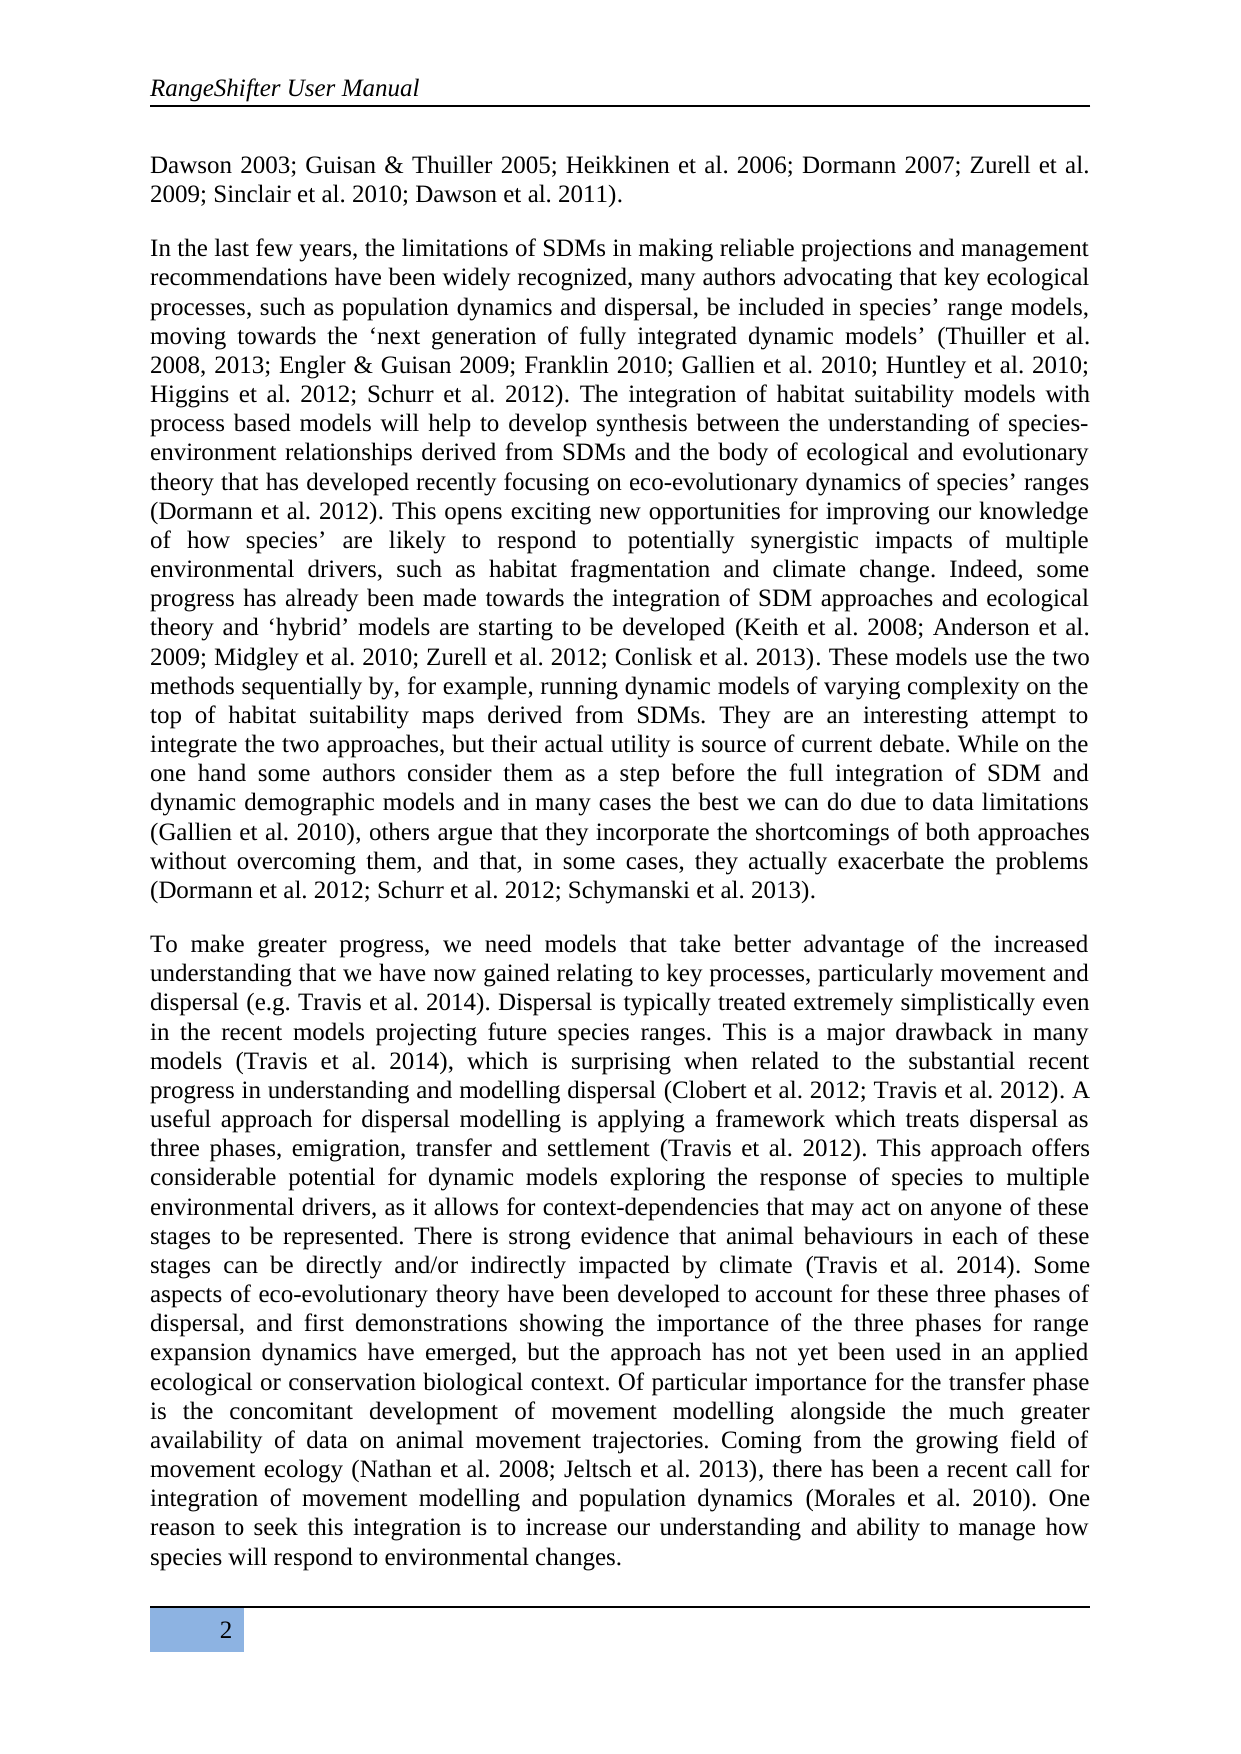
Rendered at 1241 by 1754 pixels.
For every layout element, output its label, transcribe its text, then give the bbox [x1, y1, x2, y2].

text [150, 150, 1090, 208]
text To make greater progress, we need models that take better advantage of the increased understanding that we have now gained relating to key processes, particularly movement and dispersal (e.g. Travis et al. 2014). Dispersal is typically treated extremely simplistically even in the recent models projecting future species ranges. This is a major drawback in many models (Travis et al. 2014), which is surprising when related to the substantial recent progress in understanding and modelling dispersal (Clobert et al. 2012; Travis et al. 2012). A useful approach for dispersal modelling is applying a framework which treats dispersal as three phases, emigration, transfer and settlement (Travis et al. 2012). This approach offers considerable potential for dynamic models exploring the response of species to multiple environmental drivers, as it allows for context-dependencies that may act on anyone of these stages to be represented. There is strong evidence that animal behaviours in each of these stages can be directly and/or indirectly impacted by climate (Travis et al. 2014). Some aspects of eco-evolutionary theory have been developed to account for these three phases of dispersal, and first demonstrations showing the importance of the three phases for range expansion dynamics have emerged, but the approach has not yet been used in an applied ecological or conservation biological context. Of particular importance for the transfer phase is the concomitant development of movement modelling alongside the much greater availability of data on animal movement trajectories. Coming from the growing field of movement ecology (Nathan et al. 2008; Jeltsch et al. 2013), there has been a recent call for integration of movement modelling and population dynamics (Morales et al. 2010). One reason to seek this integration is to increase our understanding and ability to manage how species will respond to environmental changes. [150, 929, 1090, 1571]
text In the last few years, the limitations of SDMs in making reliable projections and management recommendations have been widely recognized, many authors advocating that key ecological processes, such as population dynamics and dispersal, be included in species’ range models, moving towards the ‘next generation of fully integrated dynamic models’ (Thuiller et al. 2008, 2013; Engler & Guisan 2009; Franklin 2010; Gallien et al. 2010; Huntley et al. 2010; Higgins et al. 2012; Schurr et al. 2012). The integration of habitat suitability models with process based models will help to develop synthesis between the understanding of species-environment relationships derived from SDMs and the body of ecological and evolutionary theory that has developed recently focusing on eco-evolutionary dynamics of species’ ranges (Dormann et al. 2012). This opens exciting new opportunities for improving our knowledge of how species’ are likely to respond to potentially synergistic impacts of multiple environmental drivers, such as habitat fragmentation and climate change. Indeed, some progress has already been made towards the integration of SDM approaches and ecological theory and ‘hybrid’ models are starting to be developed (Keith et al. 2008; Anderson et al. 2009; Midgley et al. 2010; Zurell et al. 2012; Conlisk et al. 2013). These models use the two methods sequentially by, for example, running dynamic models of varying complexity on the top of habitat suitability maps derived from SDMs. They are an interesting attempt to integrate the two approaches, but their actual utility is source of current debate. While on the one hand some authors consider them as a step before the full integration of SDM and dynamic demographic models and in many cases the best we can do due to data limitations (Gallien et al. 2010), others argue that they incorporate the shortcomings of both approaches without overcoming them, and that, in some cases, they actually exacerbate the problems (Dormann et al. 2012; Schurr et al. 2012; Schymanski et al. 2013). [150, 233, 1090, 904]
